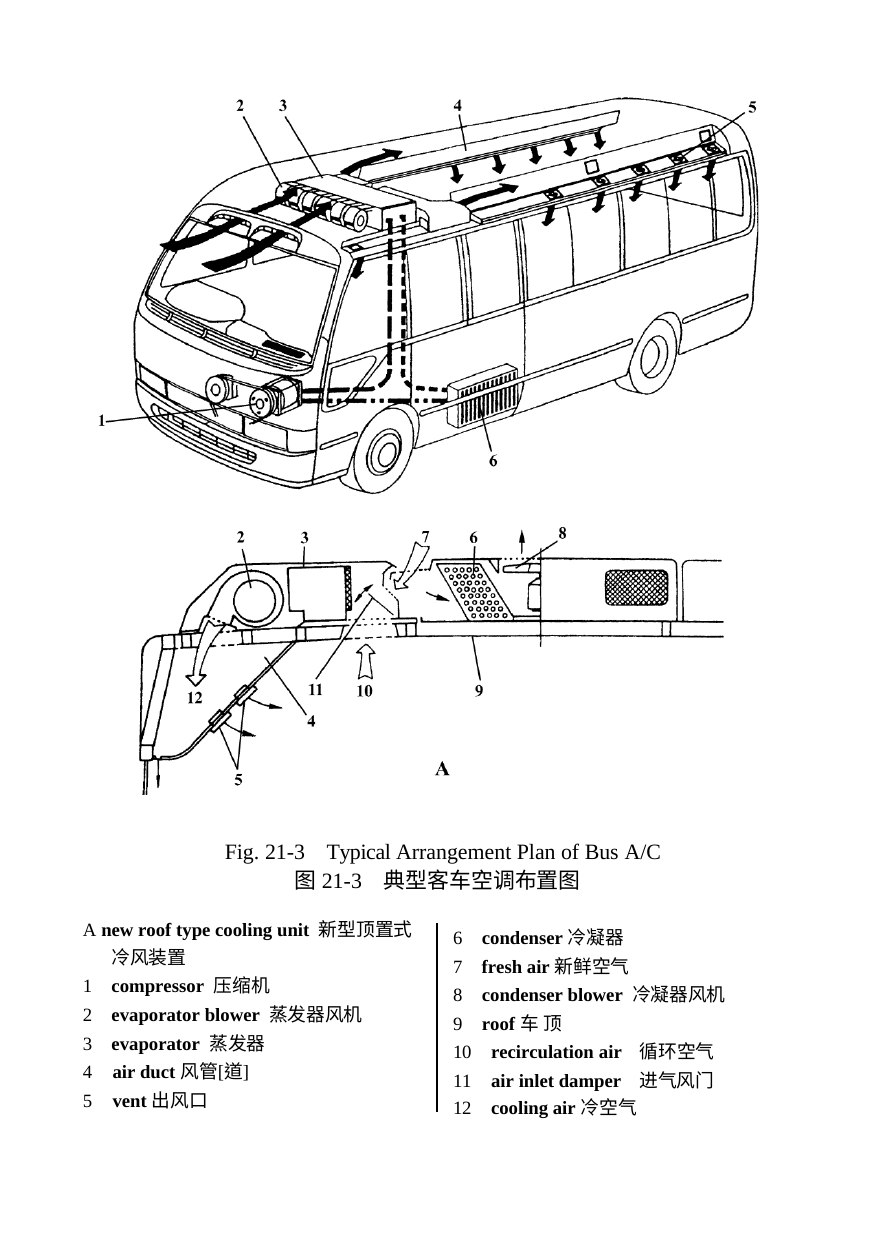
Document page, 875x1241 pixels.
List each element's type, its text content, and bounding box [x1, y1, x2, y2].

list roof 车 顶 [453, 1010, 807, 1036]
subtitle Fig. 21-3 Typical Arrangement Plan of Bus A/C [78, 839, 807, 864]
list fresh air 新鲜空气 [453, 953, 807, 978]
text 图 21-3 典型客车空调布置图 [67, 865, 807, 894]
list evaporator blower 蒸发器风机 [83, 1001, 421, 1027]
list cooling air 冷空气 [453, 1094, 807, 1120]
list evaporator 蒸发器 [83, 1030, 421, 1055]
list air inlet damper 进气风门 [453, 1067, 807, 1093]
list condenser 冷凝器 [453, 924, 807, 950]
text A new roof type cooling unit 新型顶置式冷风装置 [83, 916, 417, 970]
picture [98, 97, 759, 795]
list vent 出风口 [83, 1087, 421, 1113]
list condenser blower 冷凝器风机 [453, 982, 807, 1007]
list recirculation air 循环空气 [453, 1039, 807, 1064]
list compressor 压缩机 [83, 973, 421, 998]
list air duct 风管[道] [83, 1058, 421, 1084]
